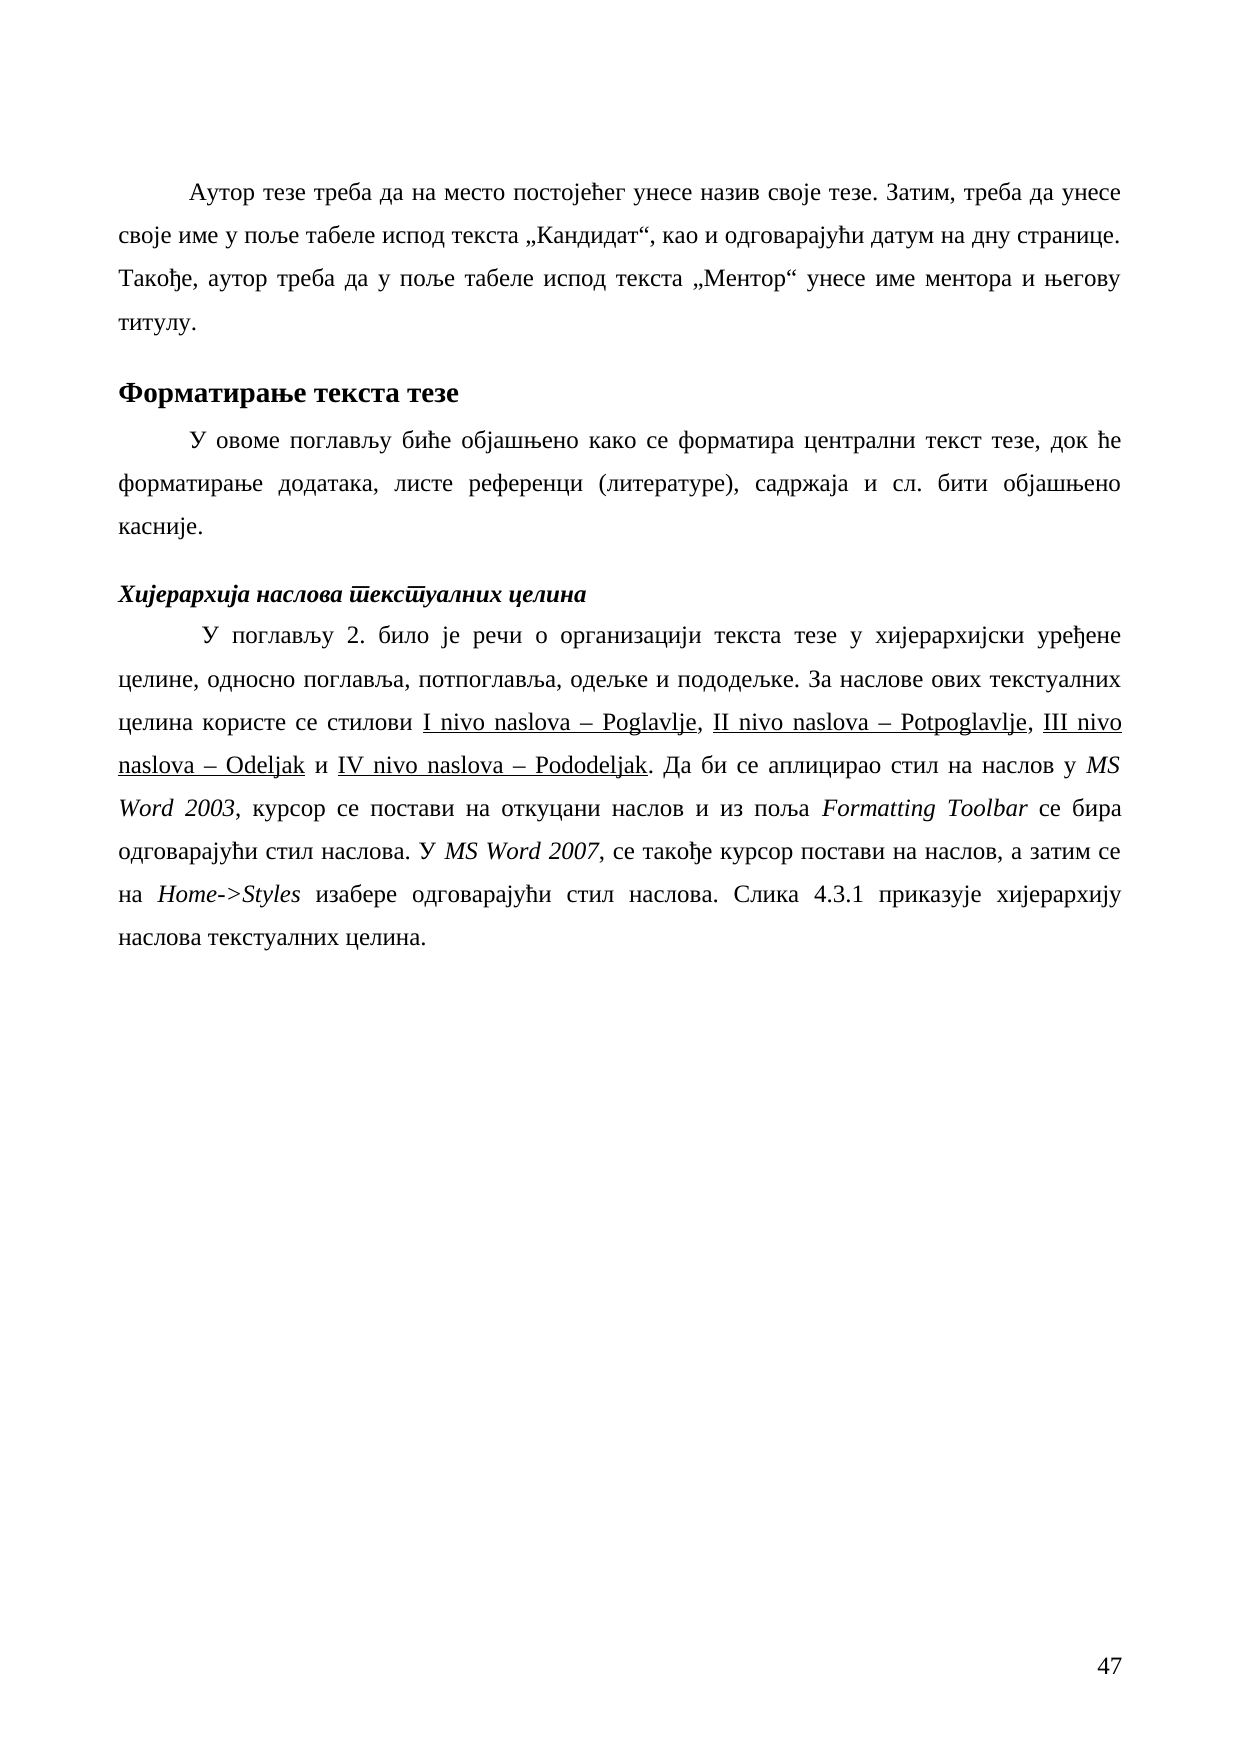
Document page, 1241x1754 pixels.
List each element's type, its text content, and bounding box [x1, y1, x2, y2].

text Аутор тезе треба да на место постојећег унесе назив своје тезе. Затим, треба да унесе своје име у поље табеле испод текста „Кандидат“, као и одговарајући датум на дну странице. Такође, аутор треба да у поље табеле испод текста „Ментор“ унесе име ментора и његову титулу. [118, 177, 1122, 335]
text Хијерархија наслова текстуалних целина [118, 579, 1122, 608]
text Форматирање текста тезе [118, 375, 1122, 408]
text У поглављу 2. било је речи о организацији текста тезе у хијерархијски уређене целине, односно поглавља, потпоглавља, одељке и пододељке. За наслове ових текстуалних целина користе се стилови I nivo naslova – Poglavlje, II nivo naslova – Potpoglavlje, III nivo naslova – Odeljak и IV nivo naslova – Pododeljak. Да би се аплицирао стил на наслов у MS Word 2003, курсор се постави на откуцани наслов и из поља Formatting Toolbar се бира одговарајући стил наслова. У MS Word 2007, се такође курсор постави на наслов, а затим се на Home->Styles изабере одговарајући стил наслова. Слика 4.3.1 приказује хијерархију наслова текстуалних целина. [118, 621, 1122, 951]
text У овоме поглављу биће објашњено како се форматира централни текст тезе, док ће форматирање додатака, листе референци (литературе), садржаја и сл. бити објашњено касније. [118, 425, 1122, 540]
